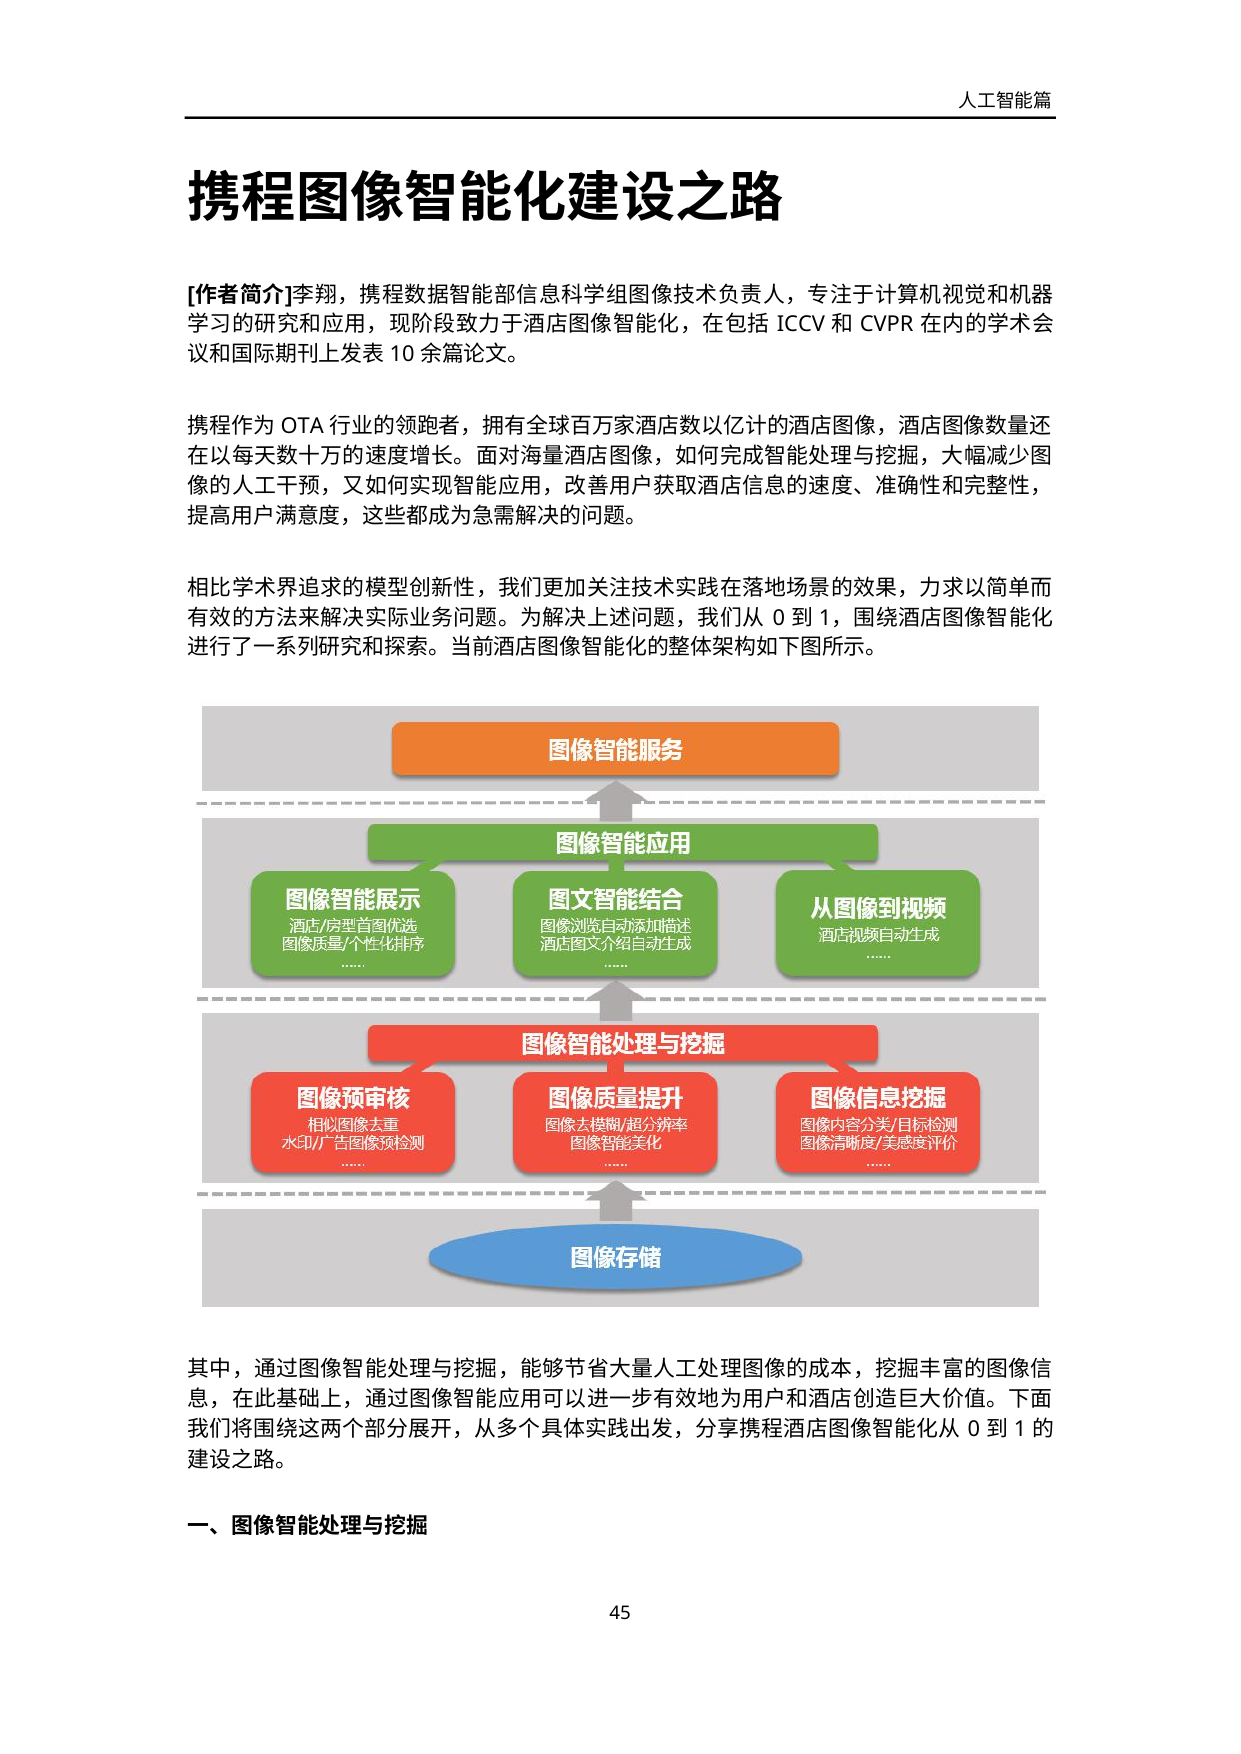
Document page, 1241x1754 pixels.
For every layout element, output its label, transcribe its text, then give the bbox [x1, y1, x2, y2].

text [作者简介]李翔，携程数据智能部信息科学组图像技术负责人，专注于计算机视觉和机器学习的研究和应用，现阶段致力于酒店图像智能化，在包括 ICCV 和 CVPR 在内的学术会议和国际期刊上发表 10 余篇论文。 [187, 279, 1054, 367]
text 相比学术界追求的模型创新性，我们更加关注技术实践在落地场景的效果，力求以简单而有效的方法来解决实际业务问题。为解决上述问题，我们从 0 到 1，围绕酒店图像智能化进行了一系列研究和探索。当前酒店图像智能化的整体架构如下图所示。 [187, 572, 1054, 660]
text 携程图像智能化建设之路 [187, 171, 1090, 227]
text 其中，通过图像智能处理与挖掘，能够节省大量人工处理图像的成本，挖掘丰富的图像信息，在此基础上，通过图像智能应用可以进一步有效地为用户和酒店创造巨大价值。下面我们将围绕这两个部分展开，从多个具体实践出发，分享携程酒店图像智能化从 0 到 1 的建设之路。 [187, 1353, 1054, 1473]
text 45 [150, 1604, 1089, 1623]
text 人工智能篇 [958, 92, 1089, 111]
picture [187, 699, 1053, 1314]
text 一、图像智能处理与挖掘 [187, 1513, 1090, 1538]
text 携程作为 OTA 行业的领跑者，拥有全球百万家酒店数以亿计的酒店图像，酒店图像数量还在以每天数十万的速度增长。面对海量酒店图像，如何完成智能处理与挖掘，大幅减少图像的人工干预，又如何实现智能应用，改善用户获取酒店信息的速度、准确性和完整性，提高用户满意度，这些都成为急需解决的问题。 [187, 409, 1054, 530]
